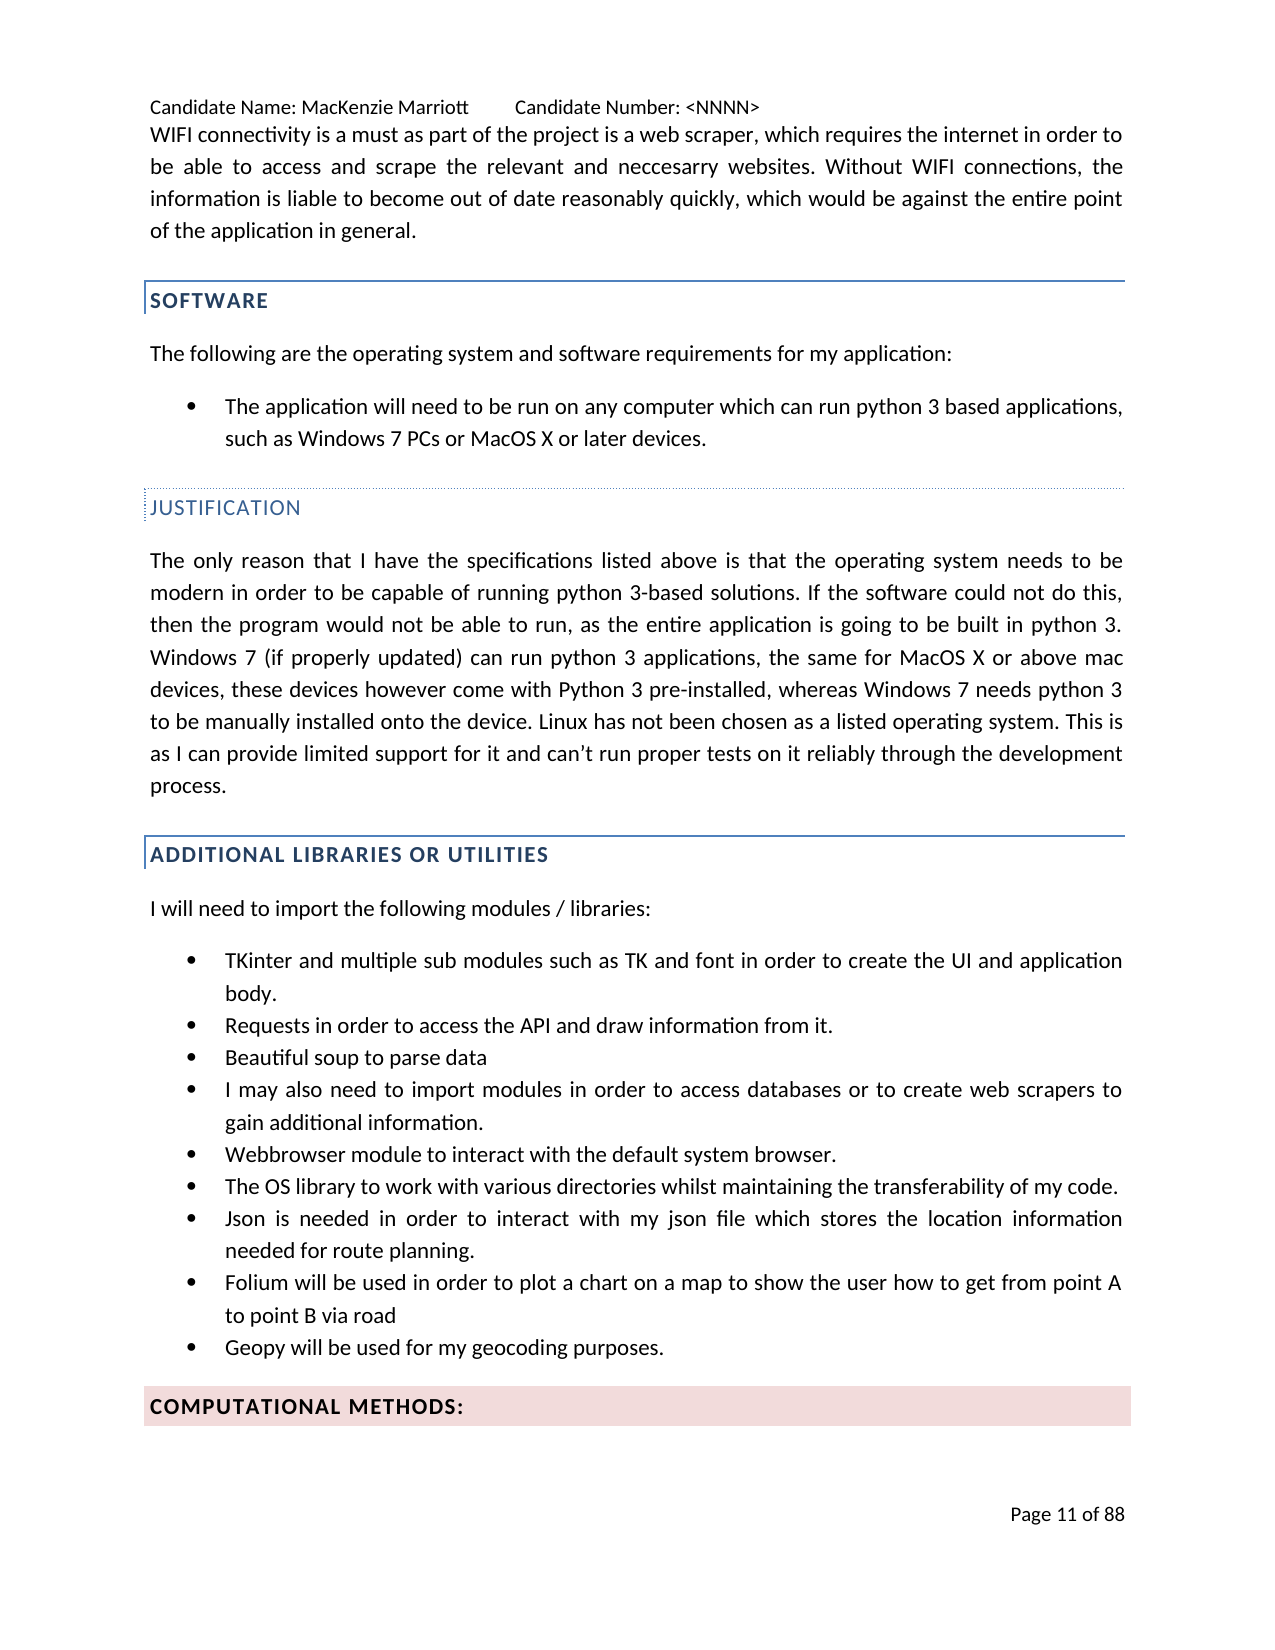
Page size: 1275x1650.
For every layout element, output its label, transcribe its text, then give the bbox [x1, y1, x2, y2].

subtitle Computational methods: [150, 1392, 1125, 1420]
list Geopy will be used for my geocoding purposes. [187, 1333, 1125, 1361]
text I will need to import the following modules / libraries: [150, 894, 1125, 922]
text The only reason that I have the specifications listed above is that the operating system needs to be modern in order to be capable of running python 3-based solutions. If the software could not do this, then the program would not be able to run, as the entire application is going to be built in python 3. Windows 7 (if properly updated) can run python 3 applications, the same for MacOS X or above mac devices, these devices however come with Python 3 pre-installed, whereas Windows 7 needs python 3 to be manually installed onto the device. Linux has not been chosen as a listed operating system. This is as I can provide limited support for it and can’t run proper tests on it reliably through the development process. [150, 546, 1125, 799]
subtitle Justification [144, 487, 1125, 521]
subtitle Software [146, 282, 1125, 314]
list The OS library to work with various directories whilst maintaining the transferability of my code. [187, 1172, 1125, 1200]
list The application will need to be run on any computer which can run python 3 based applications, such as Windows 7 PCs or MacOS X or later devices. [187, 392, 1125, 452]
text WIFI connectivity is a must as part of the project is a web scraper, which requires the internet in order to be able to access and scrape the relevant and neccesarry websites. Without WIFI connections, the information is liable to become out of date reasonably quickly, which would be against the entire point of the application in general. [150, 120, 1125, 244]
subtitle additional libraries or utilities [146, 837, 1125, 869]
list Beautiful soup to parse data [187, 1043, 1125, 1071]
list Requests in order to access the API and draw information from it. [187, 1011, 1125, 1039]
list Webbrowser module to interact with the default system browser. [187, 1140, 1125, 1168]
list Json is needed in order to interact with my json file which stores the location information needed for route planning. [187, 1204, 1125, 1264]
list TKinter and multiple sub modules such as TK and font in order to create the UI and application body. [187, 947, 1125, 1007]
text The following are the operating system and software requirements for my application: [150, 339, 1125, 367]
list I may also need to import modules in order to access databases or to create web scrapers to gain additional information. [187, 1075, 1125, 1136]
list Folium will be used in order to plot a chart on a map to show the user how to get from point A to point B via road [187, 1268, 1125, 1329]
